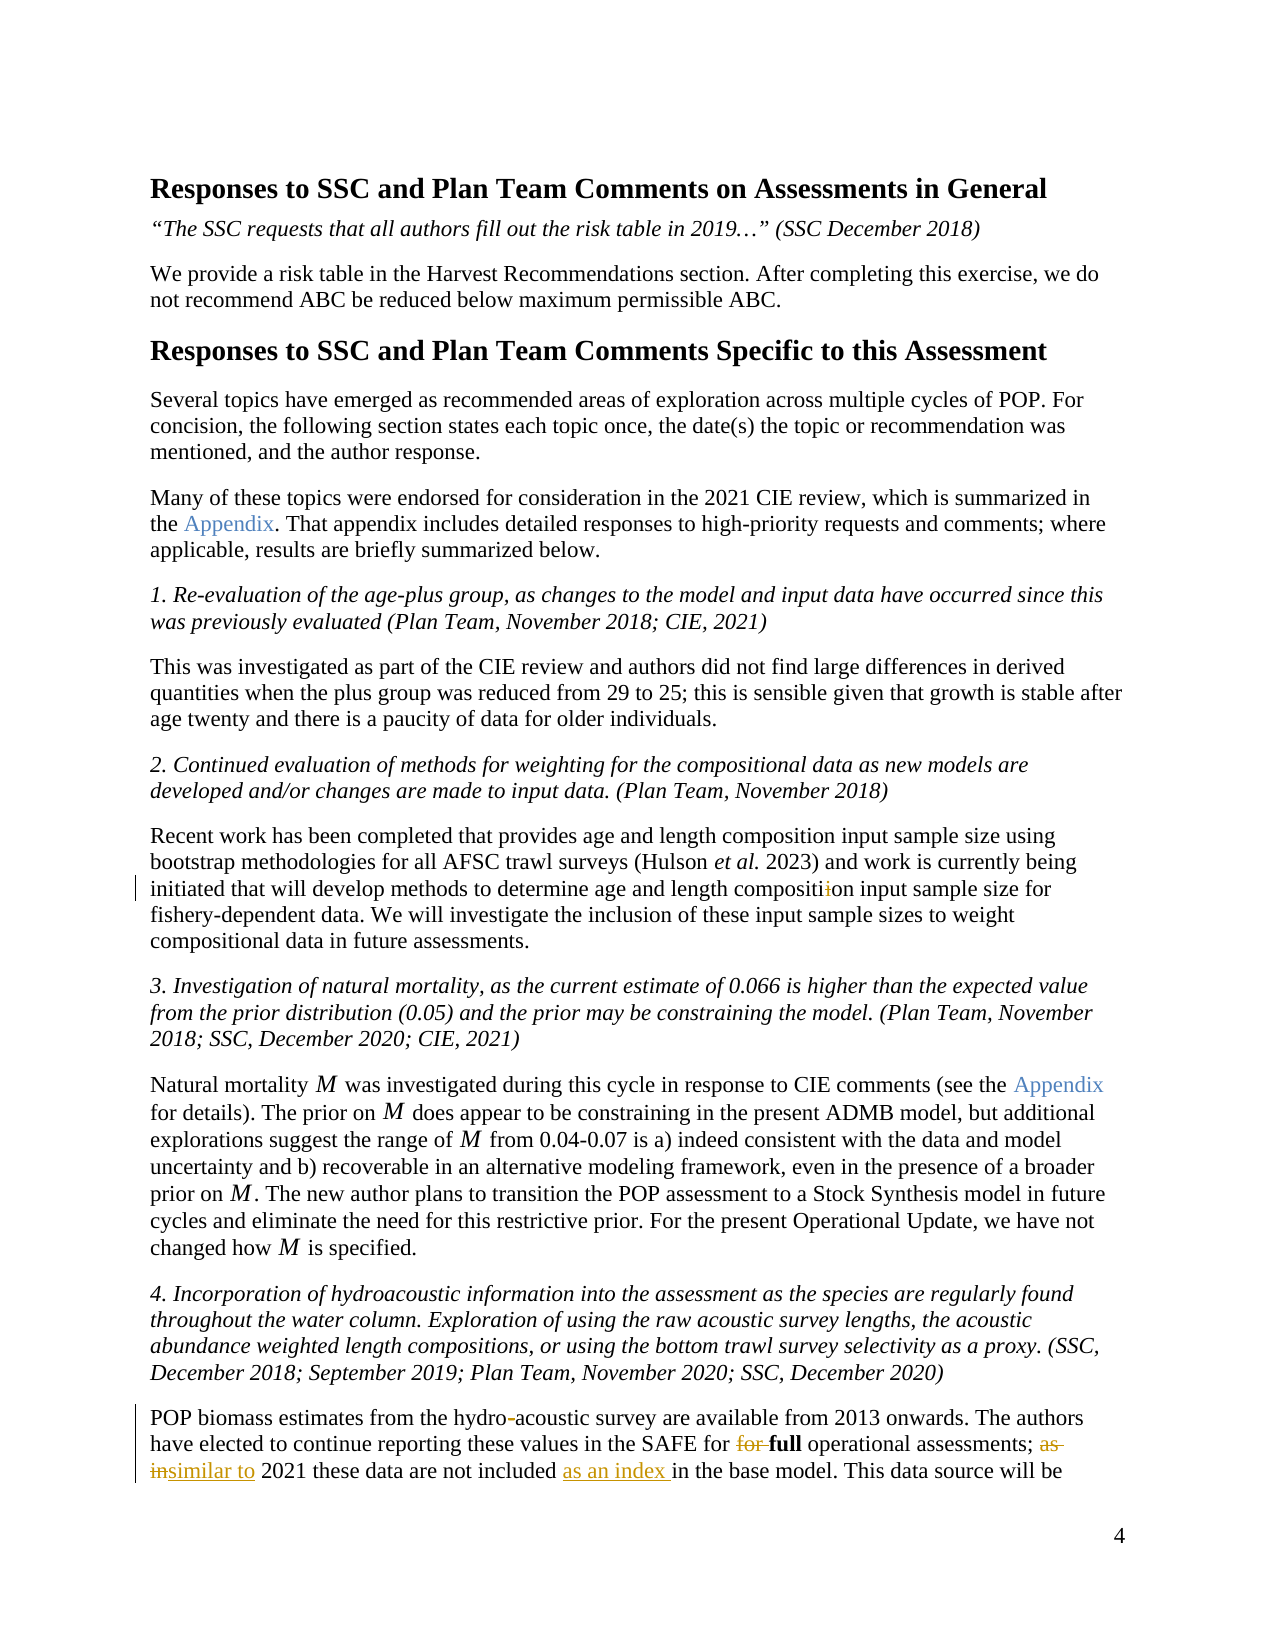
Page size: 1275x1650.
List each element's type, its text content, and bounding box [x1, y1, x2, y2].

subtitle Responses to SSC and Plan Team Comments Specific to this Assessment [150, 333, 1125, 367]
subtitle Responses to SSC and Plan Team Comments on Assessments in General [150, 171, 1125, 204]
text We provide a risk table in the Harvest Recommendations section. After completing this exercise, we do not recommend ABC be reduced below maximum permissible ABC. [150, 260, 1125, 313]
text 3. Investigation of natural mortality, as the current estimate of 0.066 is higher than the expected value from the prior distribution (0.05) and the prior may be constraining the model. (Plan Team, November 2018; SSC, December 2020; CIE, 2021) [150, 973, 1125, 1052]
text Several topics have emerged as recommended areas of exploration across multiple cycles of POP. For concision, the following section states each topic once, the date(s) the topic or recommendation was mentioned, and the author response. [150, 386, 1125, 465]
text “The SSC requests that all authors fill out the risk table in 2019…” (SSC December 2018) [150, 215, 1125, 241]
text 2. Continued evaluation of methods for weighting for the compositional data as new models are developed and/or changes are made to input data. (Plan Team, November 2018) [150, 751, 1125, 803]
text Many of these topics were endorsed for consideration in the 2021 CIE review, which is summarized in the Appendix. That appendix includes detailed responses to high-priority requests and comments; where applicable, results are briefly summarized below. [150, 483, 1125, 563]
text 1. Re-evaluation of the age-plus group, as changes to the model and input data have occurred since this was previously evaluated (Plan Team, November 2018; CIE, 2021) [150, 581, 1125, 634]
text Natural mortality was investigated during this cycle in response to CIE comments (see the Appendix for details). The prior on does appear to be constraining in the present ADMB model, but additional explorations suggest the range of from 0.04-0.07 is a) indeed consistent with the data and model uncertainty and b) recoverable in an alternative modeling framework, even in the presence of a broader prior on . The new author plans to transition the POP assessment to a Stock Synthesis model in future cycles and eliminate the need for this restrictive prior. For the present Operational Update, we have not changed how is specified. [150, 1070, 1125, 1261]
text This was investigated as part of the CIE review and authors did not find large differences in derived quantities when the plus group was reduced from 29 to 25; this is sensible given that growth is stable after age twenty and there is a paucity of data for older individuals. [150, 653, 1125, 732]
text 4. Incorporation of hydroacoustic information into the assessment as the species are regularly found throughout the water column. Exploration of using the raw acoustic survey lengths, the acoustic abundance weighted length compositions, or using the bottom trawl survey selectivity as a proxy. (SSC, December 2018; September 2019; Plan Team, November 2020; SSC, December 2020) [150, 1280, 1125, 1385]
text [150, 1404, 1125, 1483]
text Recent work has been completed that provides age and length composition input sample size using bootstrap methodologies for all AFSC trawl surveys (Hulson et al. 2023) and work is currently being initiated that will develop methods to determine age and length composition input sample size for fishery-dependent data. We will investigate the inclusion of these input sample sizes to weight compositional data in future assessments. [150, 822, 1125, 954]
